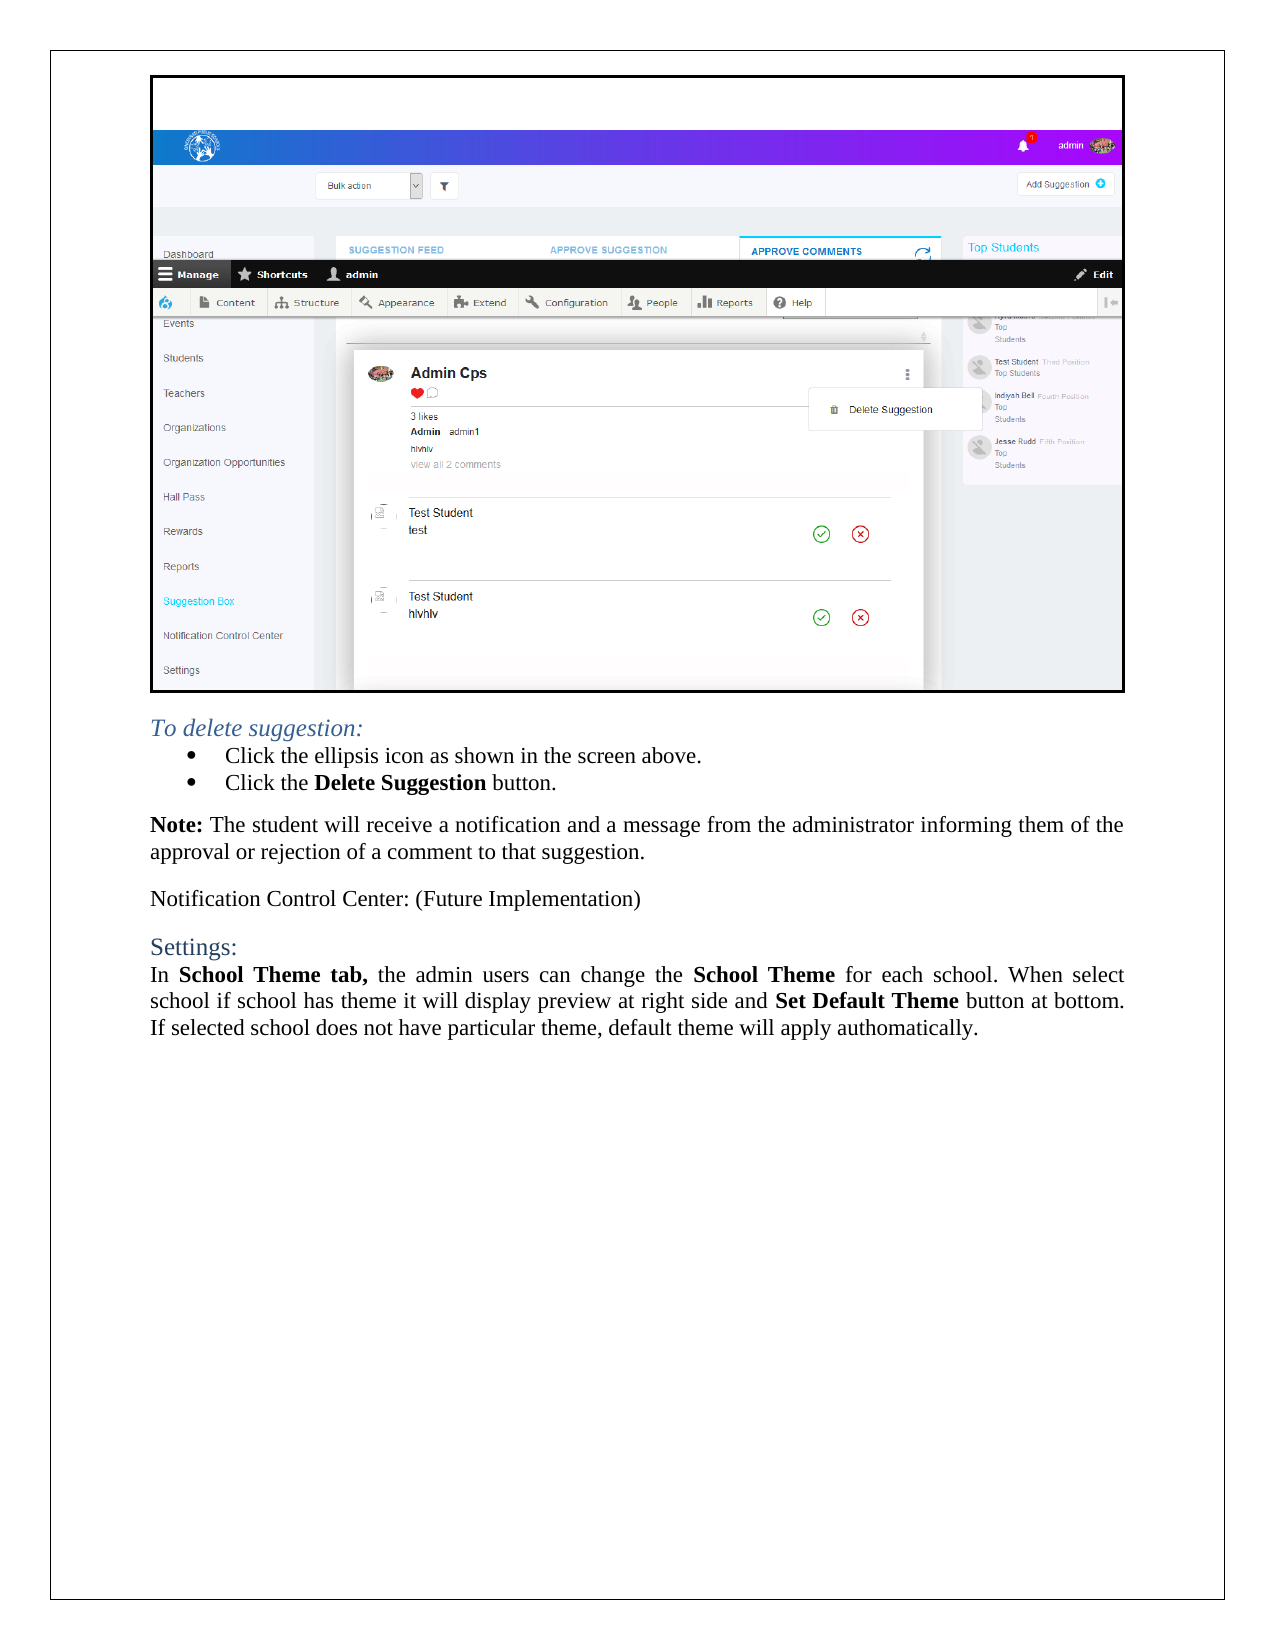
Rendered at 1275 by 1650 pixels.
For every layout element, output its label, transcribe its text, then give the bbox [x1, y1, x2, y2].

subtitle Settings: [150, 932, 1125, 961]
subtitle To delete suggestion: [150, 713, 1125, 742]
list Click the ellipsis icon as shown in the screen above. [187, 742, 1125, 768]
text Notification Control Center: (Future Implementation) [150, 885, 1125, 911]
text In School Theme tab, the admin users can change the School Theme for each school. When select school if school has theme it will display preview at right side and Set Default Theme button at bottom. If selected school does not have particular theme, default theme will apply authomatically. [150, 961, 1125, 1040]
text Note: The student will receive a notification and a message from the administrator informing them of the approval or rejection of a comment to that suggestion. [150, 812, 1125, 864]
list Click the Delete Suggestion button. [187, 768, 1125, 795]
picture [153, 78, 1122, 690]
